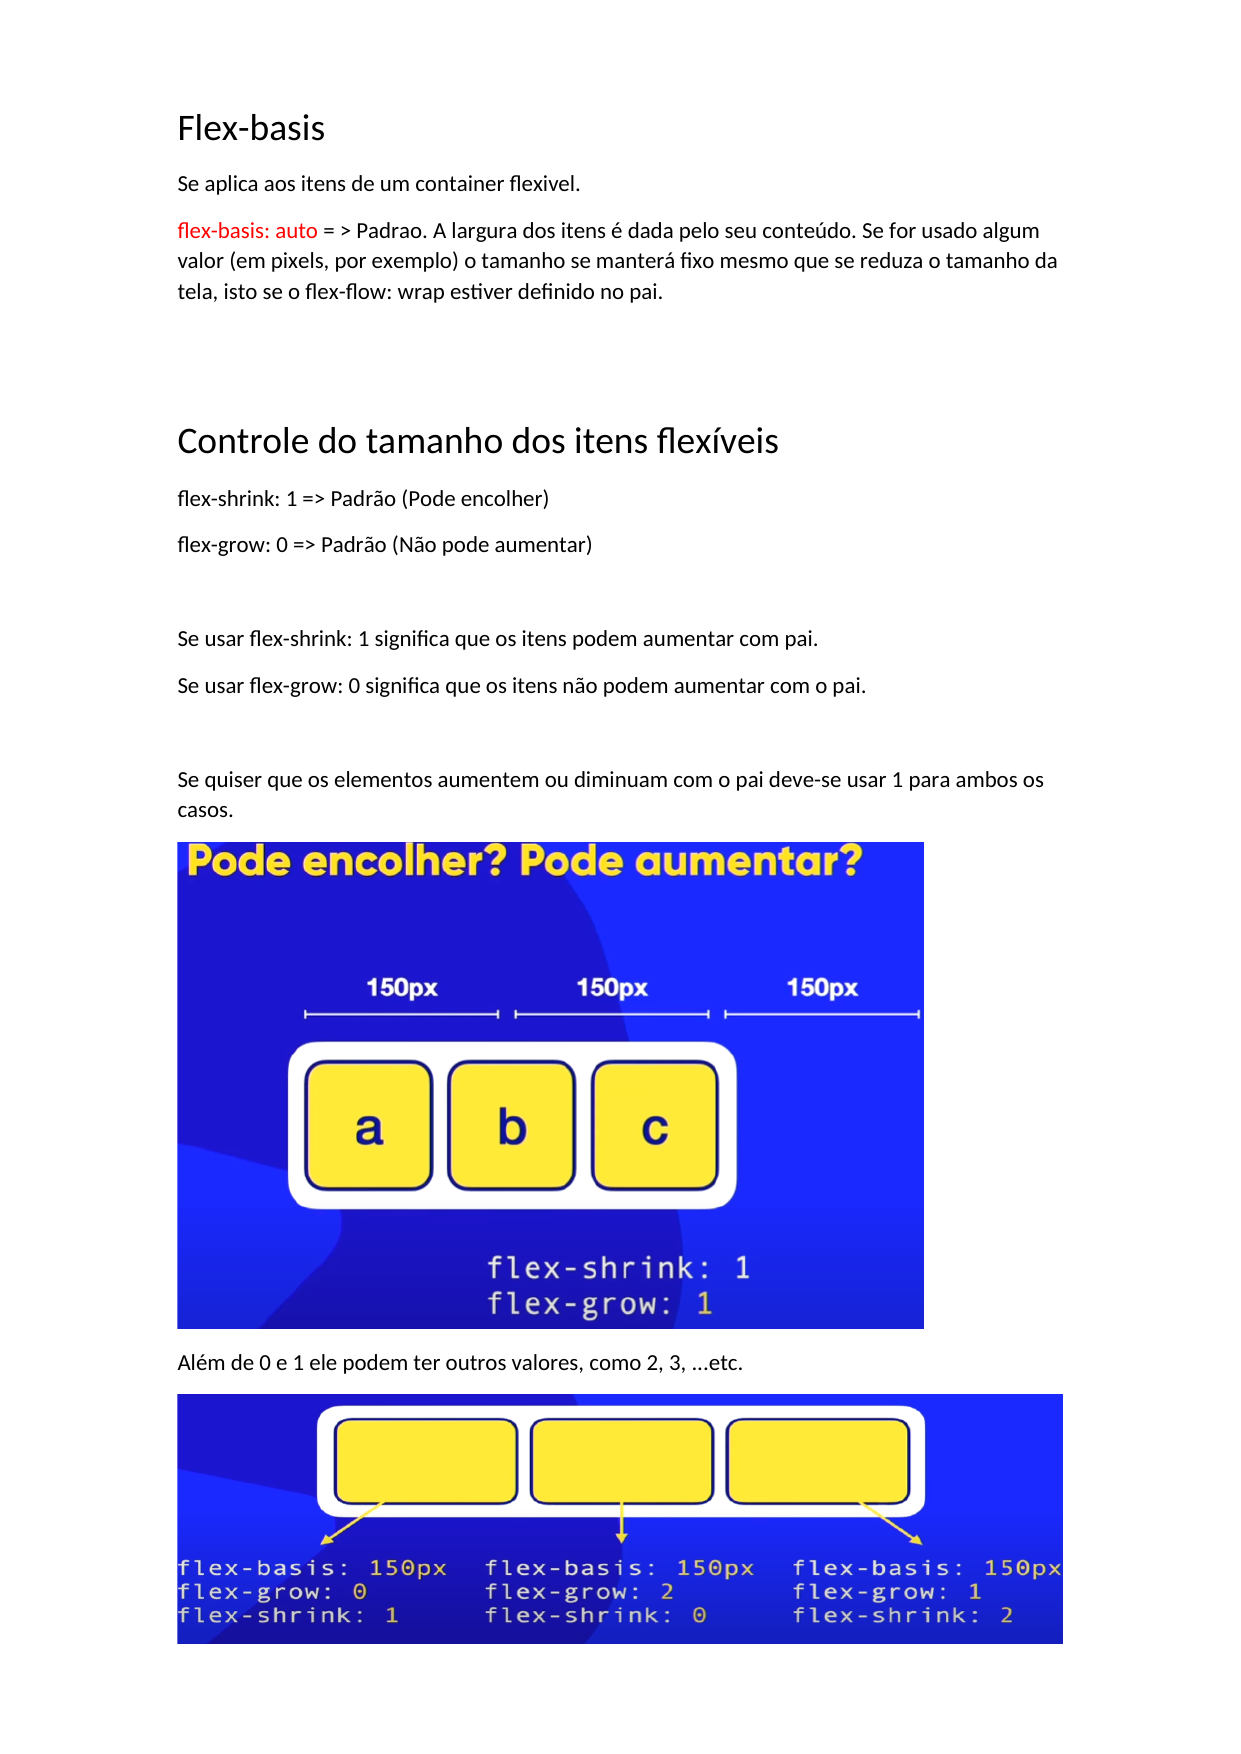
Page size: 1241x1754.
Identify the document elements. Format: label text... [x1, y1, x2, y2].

text Se quiser que os elementos aumentem ou diminuam com o pai deve-se usar 1 para ambos os casos. [177, 765, 1063, 823]
text Controle do tamanho dos itens flexíveis [177, 417, 1063, 463]
text flex-shrink: 1 => Padrão (Pode encolher) [177, 484, 1063, 512]
text flex-basis: auto = > Padrao. A largura dos itens é dada pelo seu conteúdo. Se for usado algum valor (em pixels, por exemplo) o tamanho se manterá fixo mesmo que se reduza o tamanho da tela, isto se o flex-flow: wrap estiver definido no pai. [177, 216, 1063, 305]
text Se usar flex-shrink: 1 significa que os itens podem aumentar com pai. [177, 624, 1063, 652]
picture [177, 842, 924, 1329]
text Se usar flex-grow: 0 significa que os itens não podem aumentar com o pai. [177, 671, 1063, 699]
text Além de 0 e 1 ele podem ter outros valores, como 2, 3, ...etc. [177, 1348, 1063, 1376]
picture [177, 1394, 1063, 1644]
text flex-grow: 0 => Padrão (Não pode aumentar) [177, 531, 1063, 558]
text Se aplica aos itens de um container flexivel. [177, 169, 1063, 198]
text Flex-basis [177, 103, 1063, 149]
